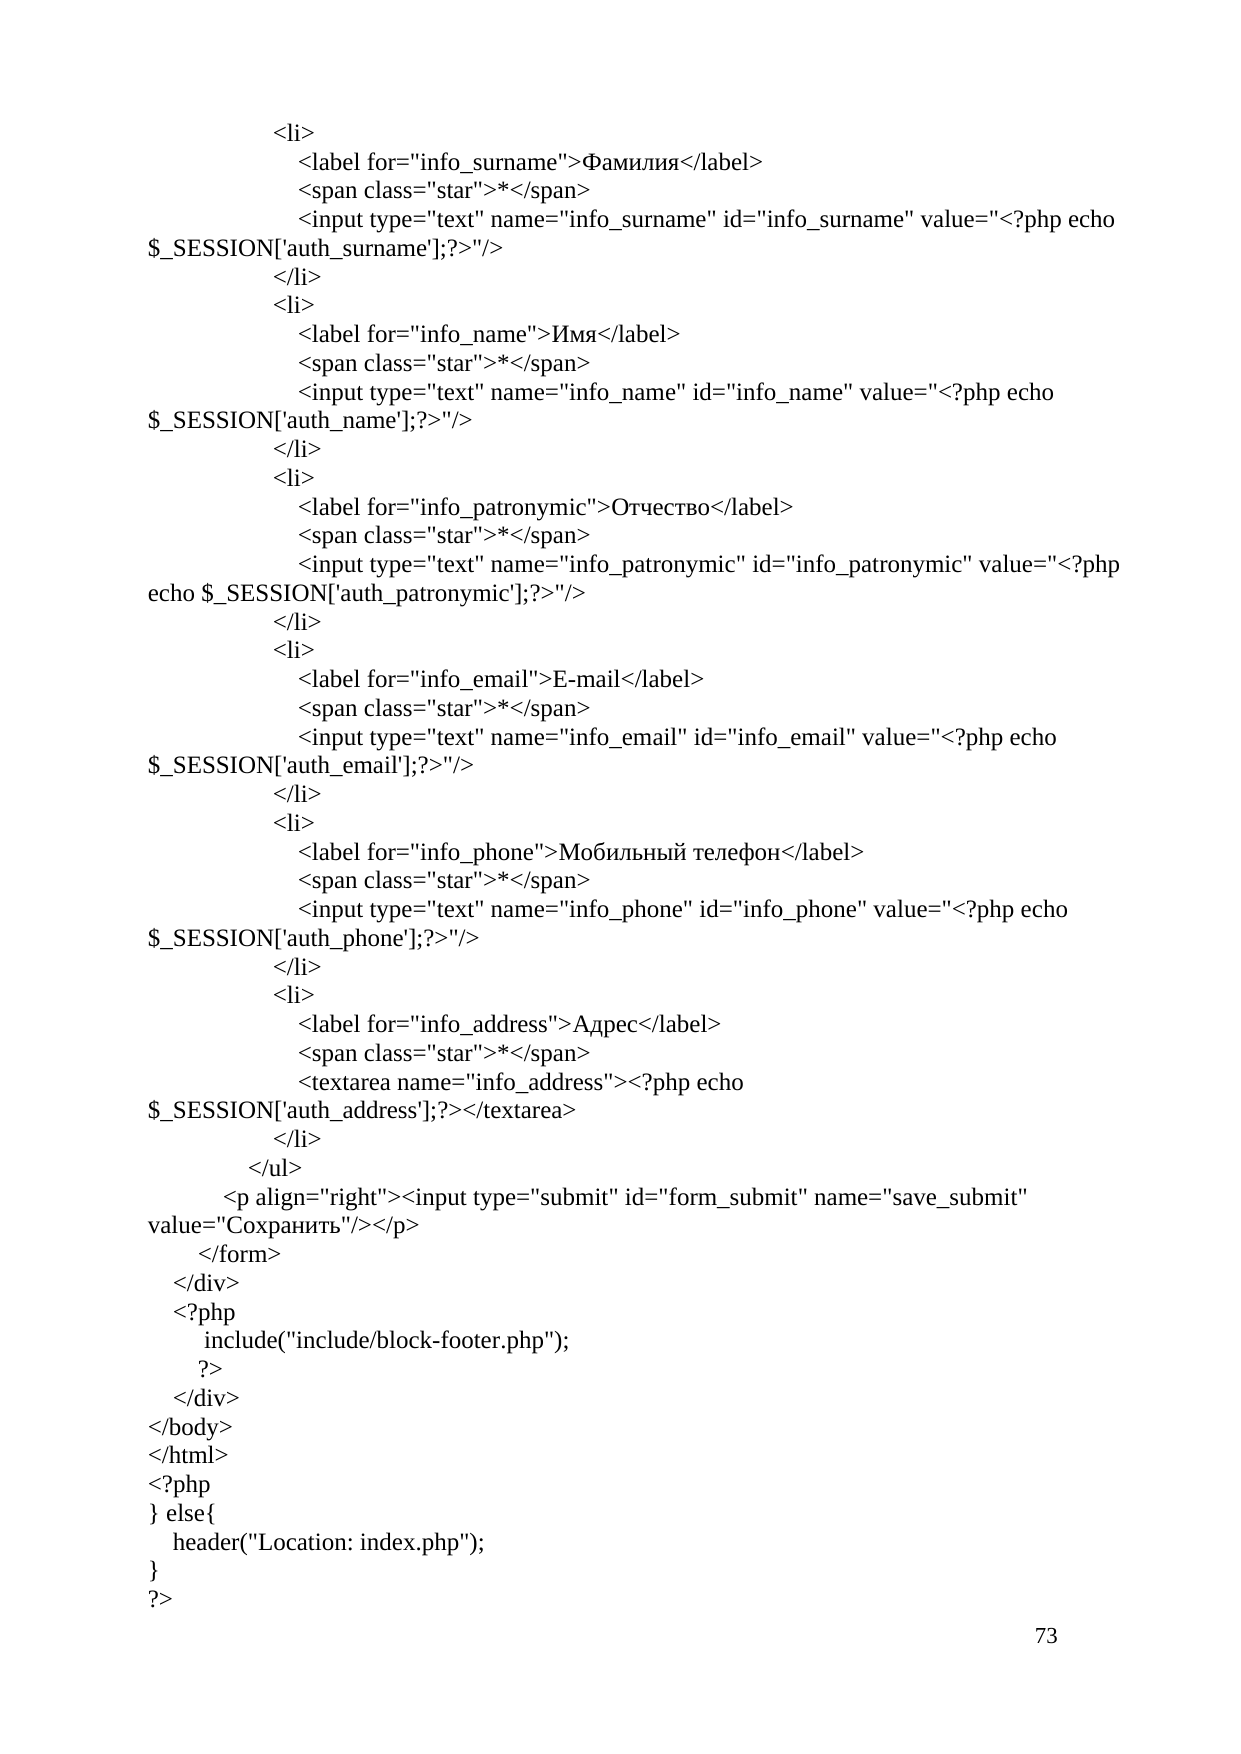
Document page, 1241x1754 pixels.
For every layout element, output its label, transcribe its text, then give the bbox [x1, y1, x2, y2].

text <span class="star">*</span> [148, 693, 1164, 722]
text </div> [148, 1383, 1164, 1412]
text <label for="info_patronymic">Отчество</label> [148, 492, 1164, 521]
text <?php [148, 1297, 1164, 1326]
text <input type="text" name="info_surname" id="info_surname" value="<?php echo $_SESSION['auth_surname'];?>"/> [148, 204, 1164, 262]
text } else{ [148, 1498, 1164, 1527]
text ?> [148, 1354, 1164, 1383]
text <li> [148, 463, 1164, 492]
text <label for="info_phone">Мобильный телефон</label> [148, 837, 1164, 866]
text <input type="text" name="info_phone" id="info_phone" value="<?php echo $_SESSION['auth_phone'];?>"/> [148, 894, 1164, 952]
text </li> [148, 262, 1164, 291]
text <span class="star">*</span> [148, 176, 1164, 204]
text <span class="star">*</span> [148, 1038, 1164, 1067]
text </form> [148, 1239, 1164, 1268]
text <li> [148, 808, 1164, 837]
text </li> [148, 1124, 1164, 1153]
text <span class="star">*</span> [148, 348, 1164, 377]
text <input type="text" name="info_email" id="info_email" value="<?php echo $_SESSION['auth_email'];?>"/> [148, 722, 1164, 779]
text </body> [148, 1412, 1164, 1441]
text <input type="text" name="info_patronymic" id="info_patronymic" value="<?php echo $_SESSION['auth_patronymic'];?>"/> [148, 549, 1164, 607]
text <label for="info_name">Имя</label> [148, 319, 1164, 348]
text <?php [148, 1469, 1164, 1498]
text <li> [148, 981, 1164, 1009]
text <li> [148, 636, 1164, 664]
text </li> [148, 779, 1164, 808]
text <label for="info_address">Адрес</label> [148, 1009, 1164, 1038]
text <label for="info_email">E-mail</label> [148, 664, 1164, 693]
text ?> [148, 1584, 1164, 1613]
text <span class="star">*</span> [148, 866, 1164, 894]
text } [148, 1556, 1164, 1584]
text <input type="text" name="info_name" id="info_name" value="<?php echo $_SESSION['auth_name'];?>"/> [148, 377, 1164, 434]
text <label for="info_surname">Фамилия</label> [148, 147, 1164, 176]
text <p align="right"><input type="submit" id="form_submit" name="save_submit" value="Сохранить"/></p> [148, 1182, 1164, 1239]
text header("Location: index.php"); [148, 1527, 1164, 1556]
text <li> [148, 291, 1164, 319]
text </li> [148, 434, 1164, 463]
text </li> [148, 952, 1164, 981]
text </li> [148, 607, 1164, 636]
text </html> [148, 1441, 1164, 1469]
text <span class="star">*</span> [148, 521, 1164, 549]
text <li> [148, 118, 1164, 147]
text <textarea name="info_address"><?php echo $_SESSION['auth_address'];?></textarea> [148, 1067, 1164, 1124]
text include("include/block-footer.php"); [148, 1326, 1164, 1354]
text </div> [148, 1268, 1164, 1297]
text </ul> [148, 1153, 1164, 1182]
